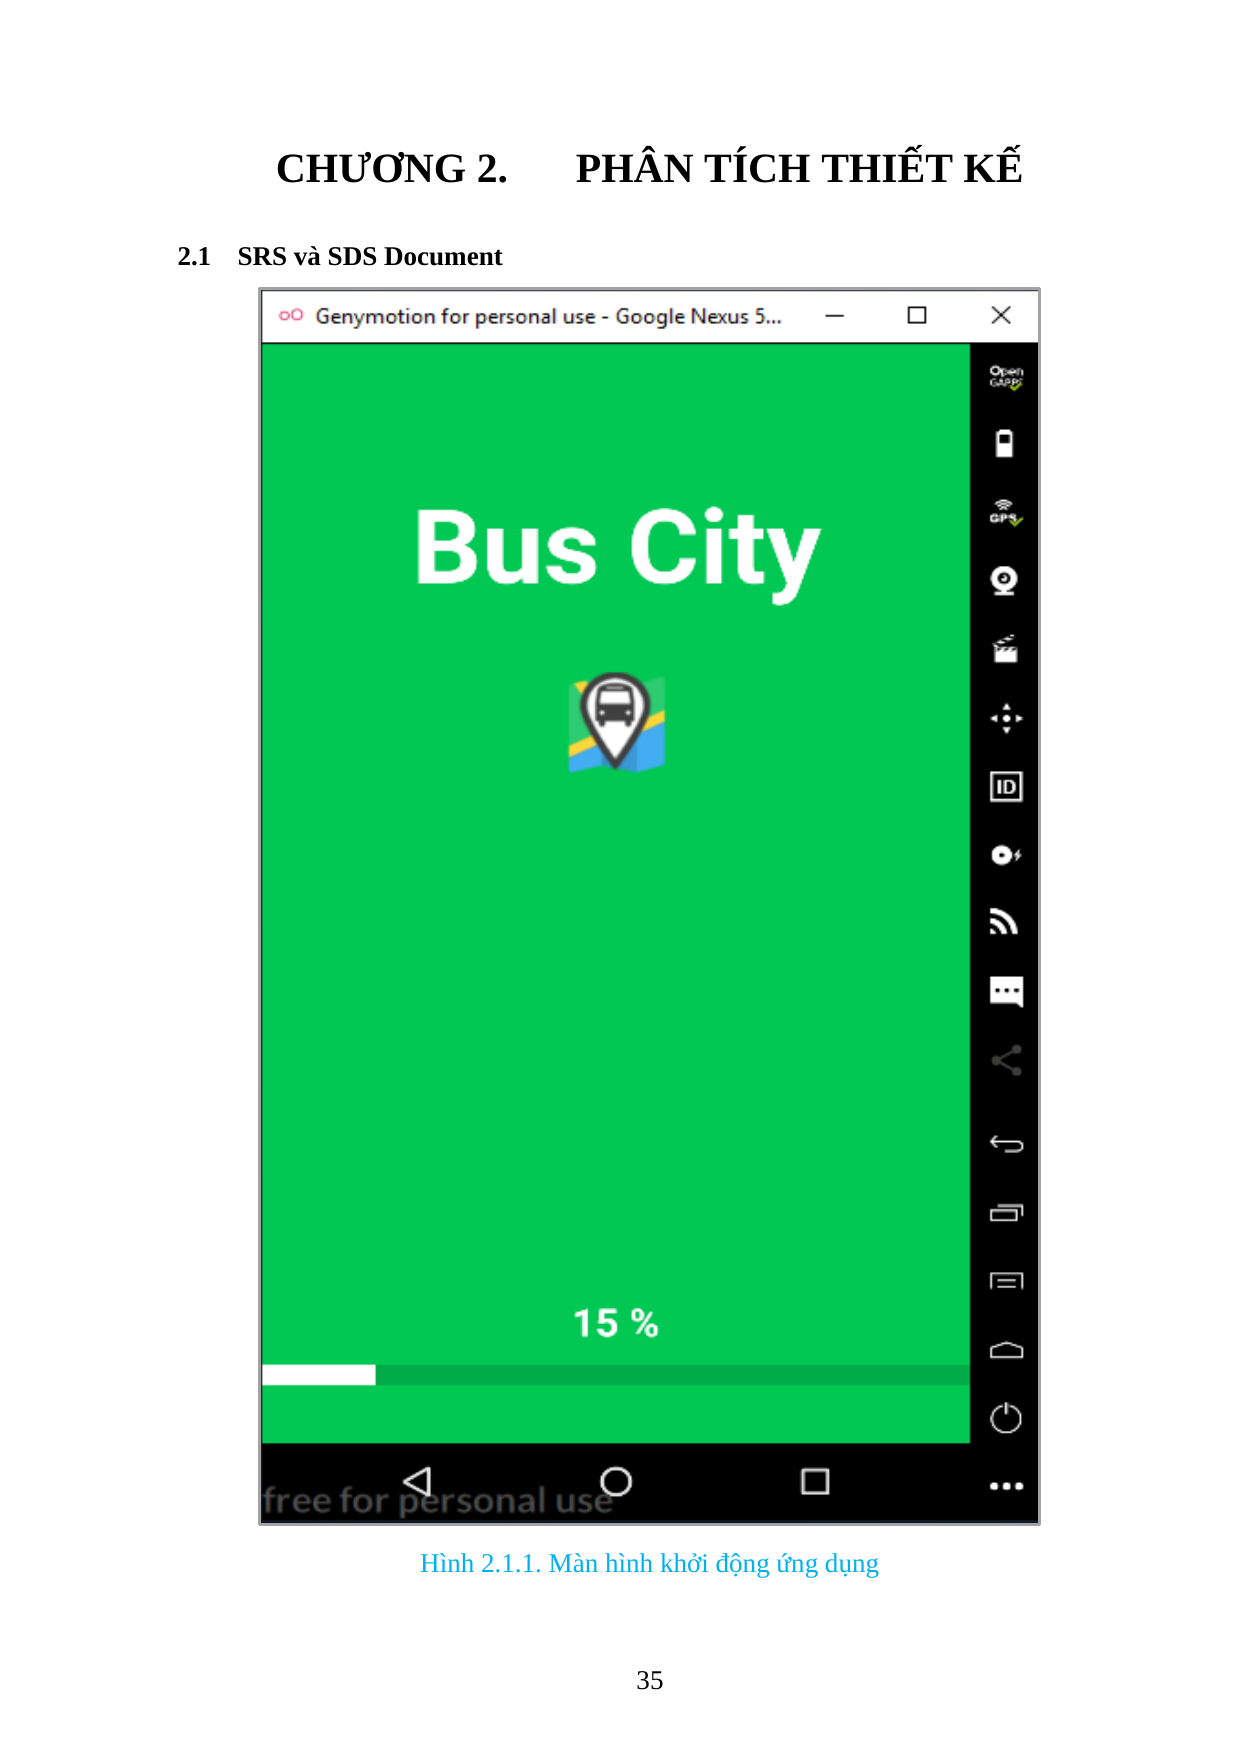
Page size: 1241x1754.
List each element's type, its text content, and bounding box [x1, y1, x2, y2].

subtitle PHÂN TÍCH THIẾT KẾ [177, 143, 1122, 191]
text Hình 2.1.1. Màn hình khởi động ứng dụng [177, 1547, 1122, 1578]
picture [261, 290, 1038, 1523]
subtitle SRS và SDS Document [177, 240, 1122, 271]
